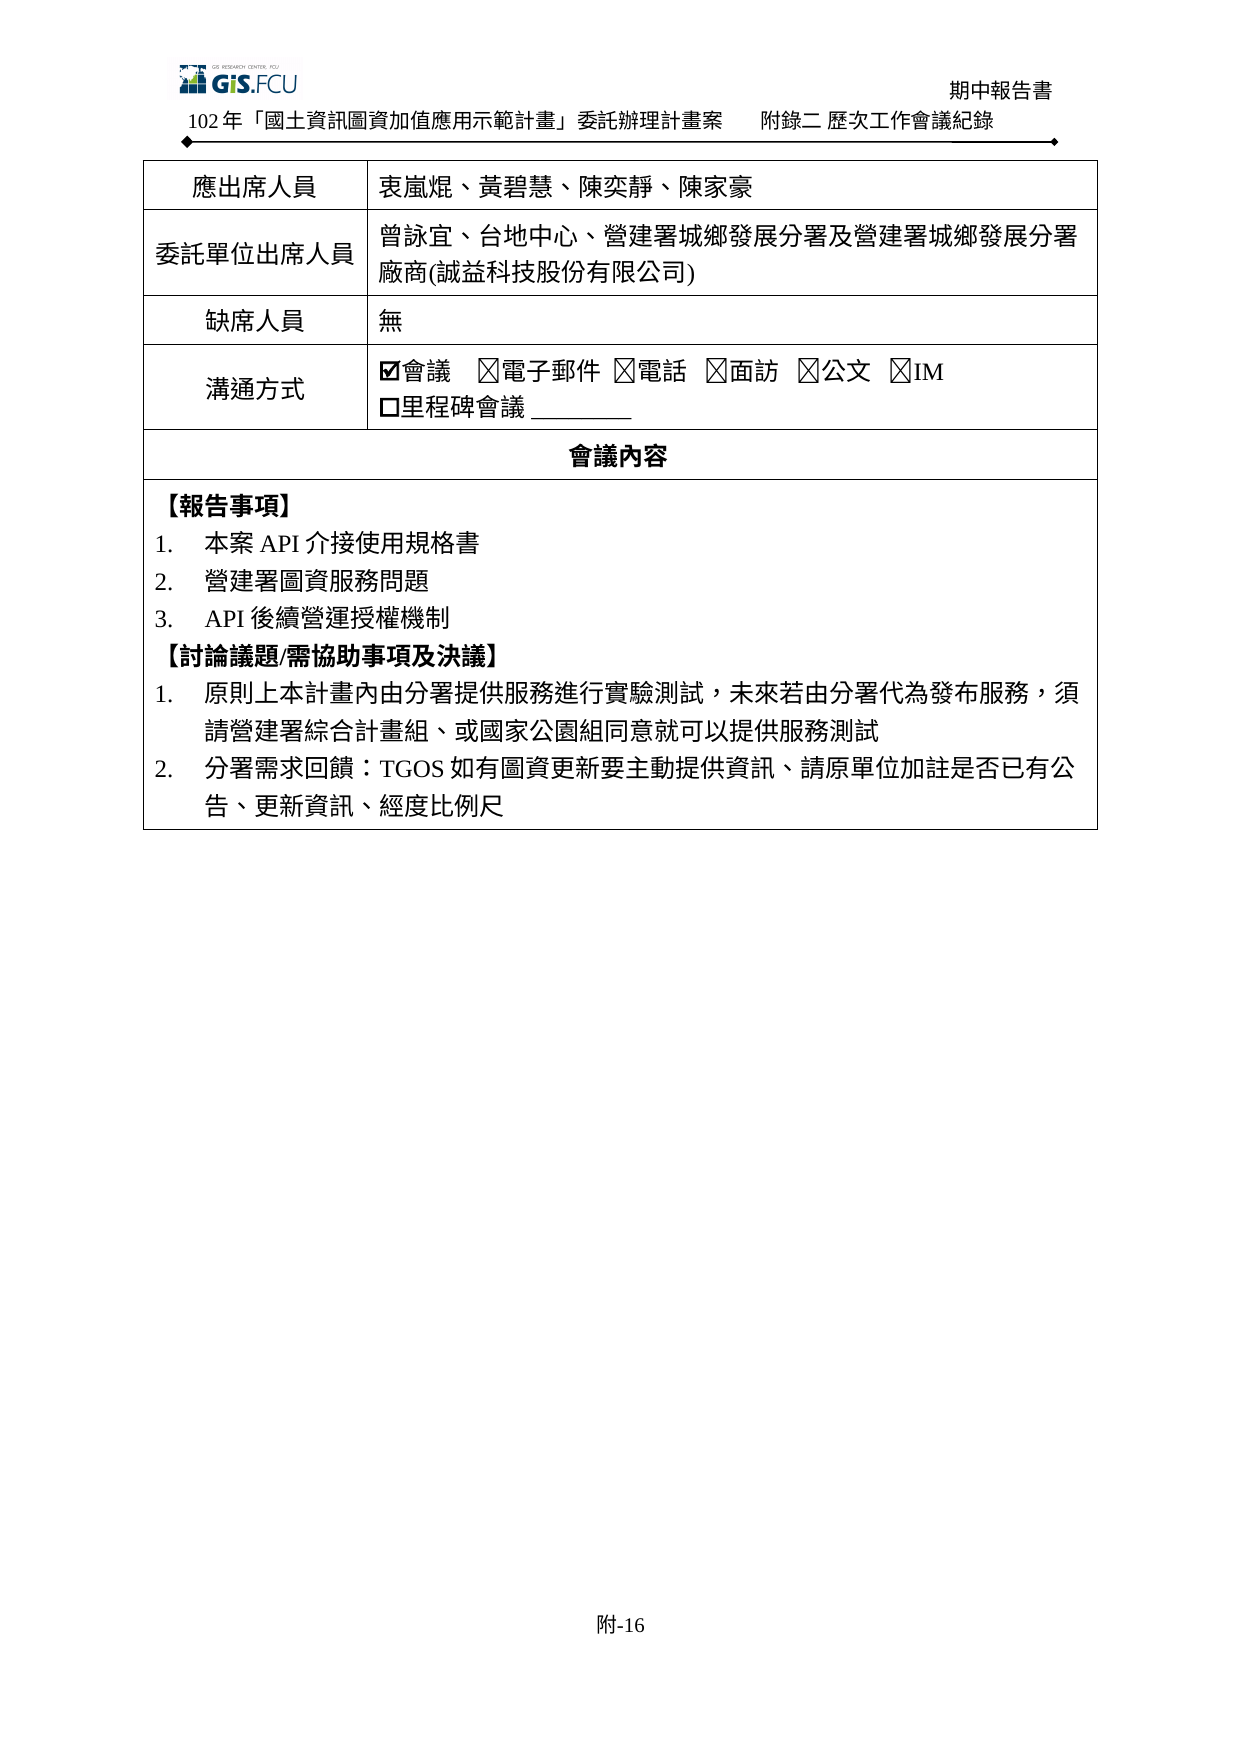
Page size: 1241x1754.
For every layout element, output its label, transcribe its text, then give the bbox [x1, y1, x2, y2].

table_cell 會議 電子郵件 電話 面訪 公文 IM 里程碑會議 ________ [368, 345, 1097, 429]
table_cell 無 [368, 296, 1097, 344]
table_cell 委託單位出席人員 [144, 210, 367, 295]
table_cell 溝通方式 [144, 345, 367, 429]
table_cell 曾詠宜、台地中心、營建署城鄉發展分署及營建署城鄉發展分署廠商(誠益科技股份有限公司) [368, 210, 1097, 295]
table_cell 衷嵐焜、黃碧慧、陳奕靜、陳家豪 [368, 161, 1097, 209]
table_cell 會議內容 [144, 430, 1097, 478]
table_cell 【報告事項】 本案API介接使用規格書 營建署圖資服務問題 API後續營運授權機制 【討論議題/需協助事項及決議】 原則上本計畫內由分署提供服務進行實驗測試，未來若由分署代為發布服務，須請營建署綜合計畫組、或國家公園組同意就可以提供服務測試 分署需求回饋：TGOS如有圖資更新要主動提供資訊、請原單位加註是否已有公告、更新資訊、經度比例尺 [144, 480, 1097, 829]
table_cell 應出席人員 [144, 161, 367, 209]
picture [166, 57, 303, 100]
table_cell 缺席人員 [144, 296, 367, 344]
